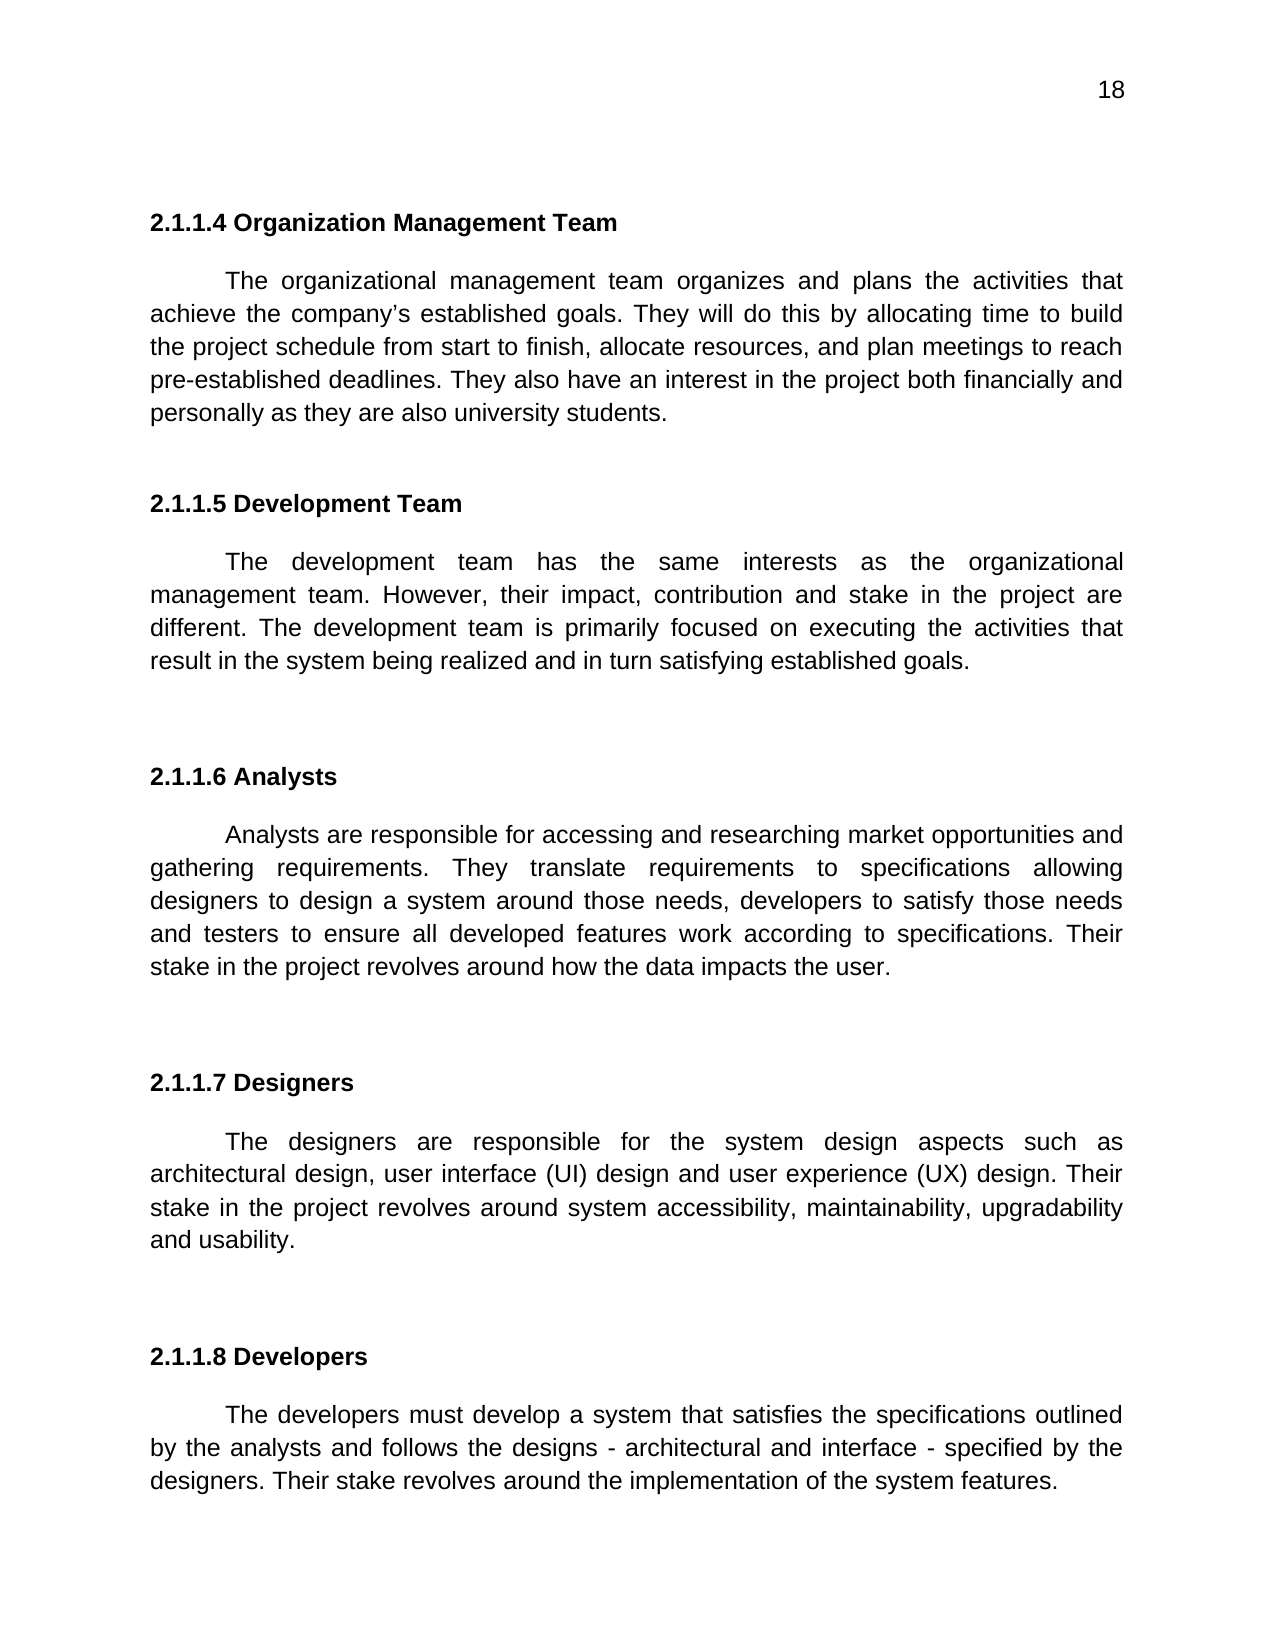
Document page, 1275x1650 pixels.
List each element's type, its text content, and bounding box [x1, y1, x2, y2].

text 2.1.1.6 Analysts [150, 762, 1125, 791]
text 2.1.1.7 Designers [150, 1068, 1125, 1097]
text The developers must develop a system that satisfies the specifications outlined by the analysts and follows the designs - architectural and interface - specified by the designers. Their stake revolves around the implementation of the system features. [150, 1399, 1125, 1494]
text 2.1.1.5 Development Team [150, 489, 1125, 518]
text 2.1.1.8 Developers [150, 1342, 1125, 1370]
text 2.1.1.4 Organization Management Team [150, 208, 1125, 237]
text The development team has the same interests as the organizational management team. However, their impact, contribution and stake in the project are different. The development team is primarily focused on executing the activities that result in the system being realized and in turn satisfying established goals. [150, 547, 1125, 675]
text The designers are responsible for the system design aspects such as architectural design, user interface (UI) design and user experience (UX) design. Their stake in the project revolves around system accessibility, maintainability, upgradability and usability. [150, 1126, 1125, 1254]
text The organizational management team organizes and plans the activities that achieve the company’s established goals. They will do this by allocating time to build the project schedule from start to finish, allocate resources, and plan meetings to reach pre-established deadlines. They also have an interest in the project both financially and personally as they are also university students. [150, 266, 1125, 427]
text Analysts are responsible for accessing and researching market opportunities and gathering requirements. They translate requirements to specifications allowing designers to design a system around those needs, developers to satisfy those needs and testers to ensure all developed features work according to specifications. Their stake in the project revolves around how the data impacts the user. [150, 820, 1125, 981]
